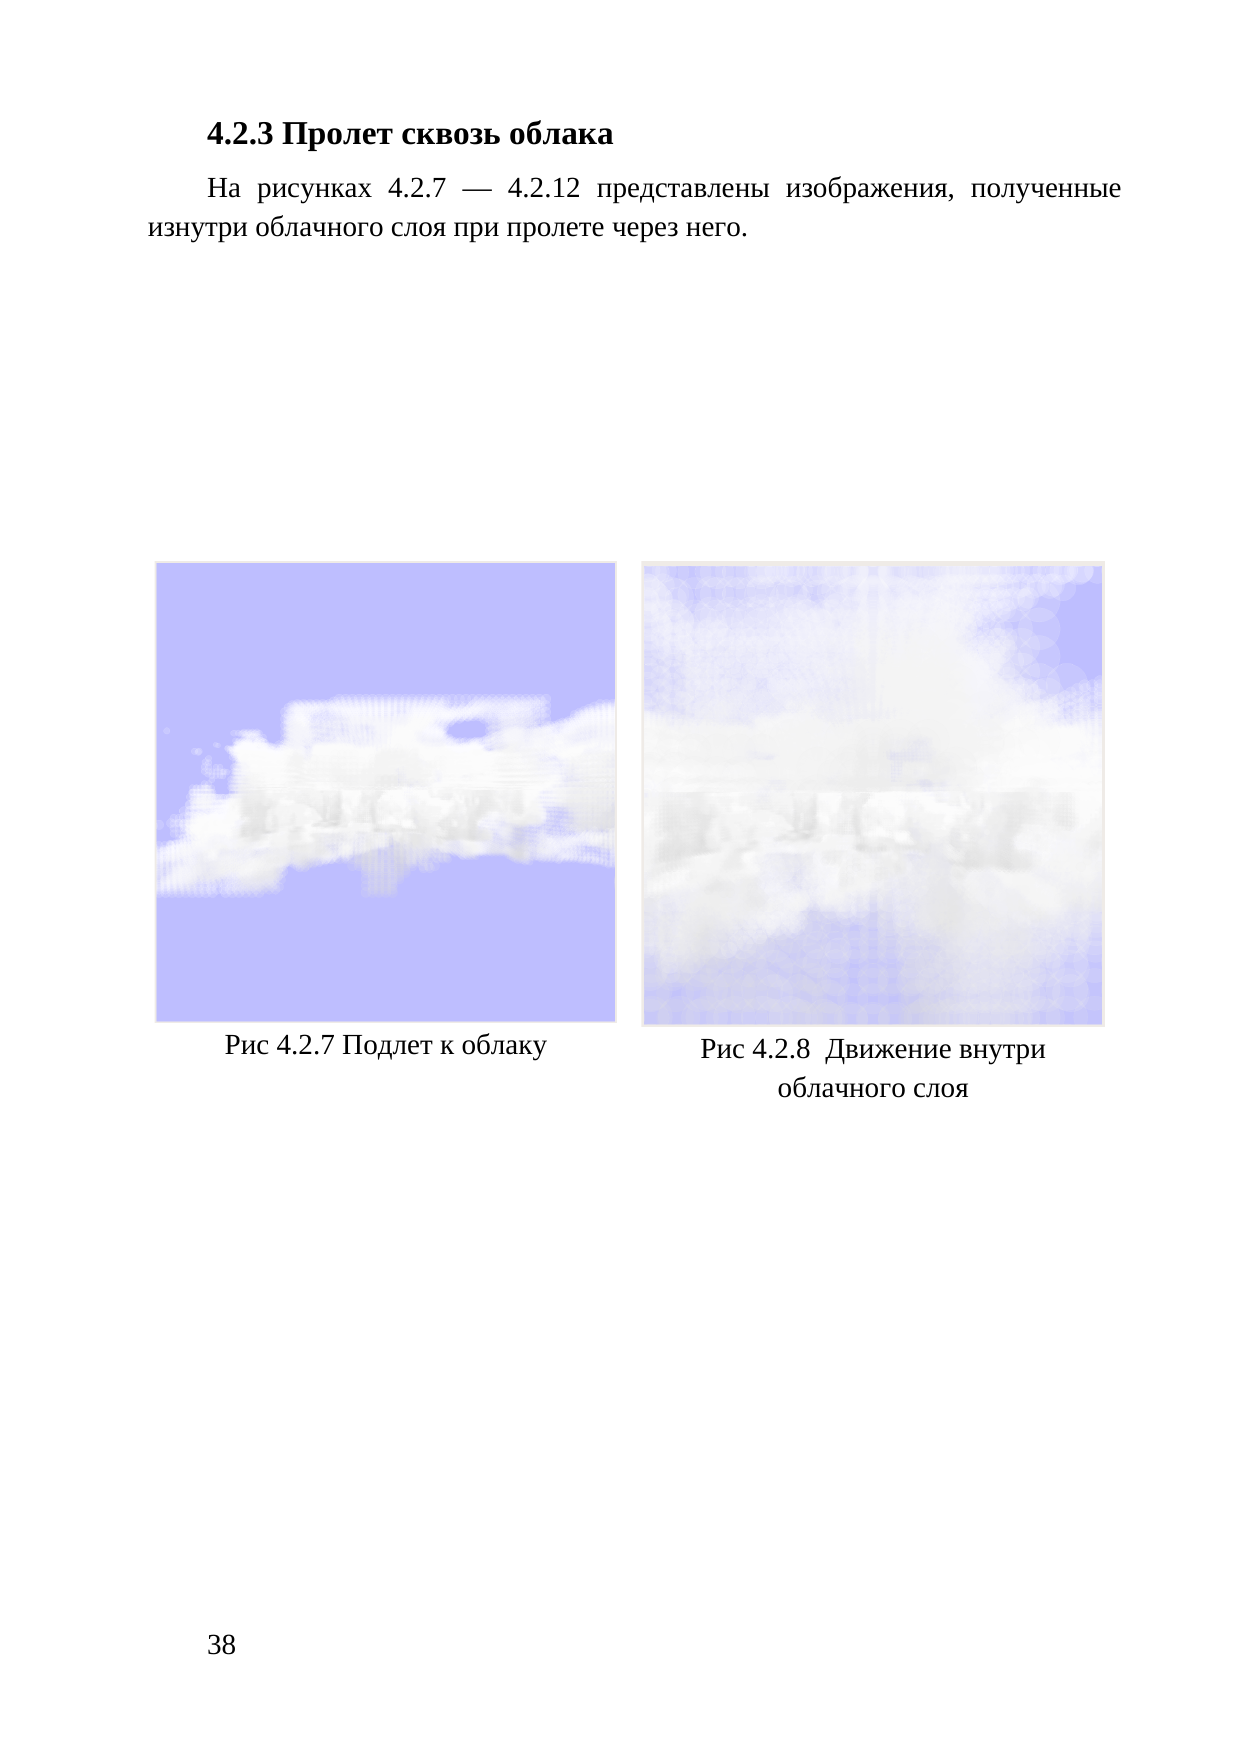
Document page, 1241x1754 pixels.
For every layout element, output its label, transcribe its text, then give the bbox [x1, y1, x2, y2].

subtitle 4.2.3 Пролет сквозь облака [148, 113, 1122, 152]
table_header Рис 4.2.7 Подлет к облаку [142, 556, 629, 1114]
table_header Рис 4.2.8 Движение внутри облачного слоя [630, 556, 1117, 1114]
picture [641, 561, 1105, 1027]
list На рисунках 4.2.7 — 4.2.12 представлены изображения, полученные изнутри облачного слоя при пролете через него. [148, 170, 1122, 242]
picture [154, 561, 617, 1023]
